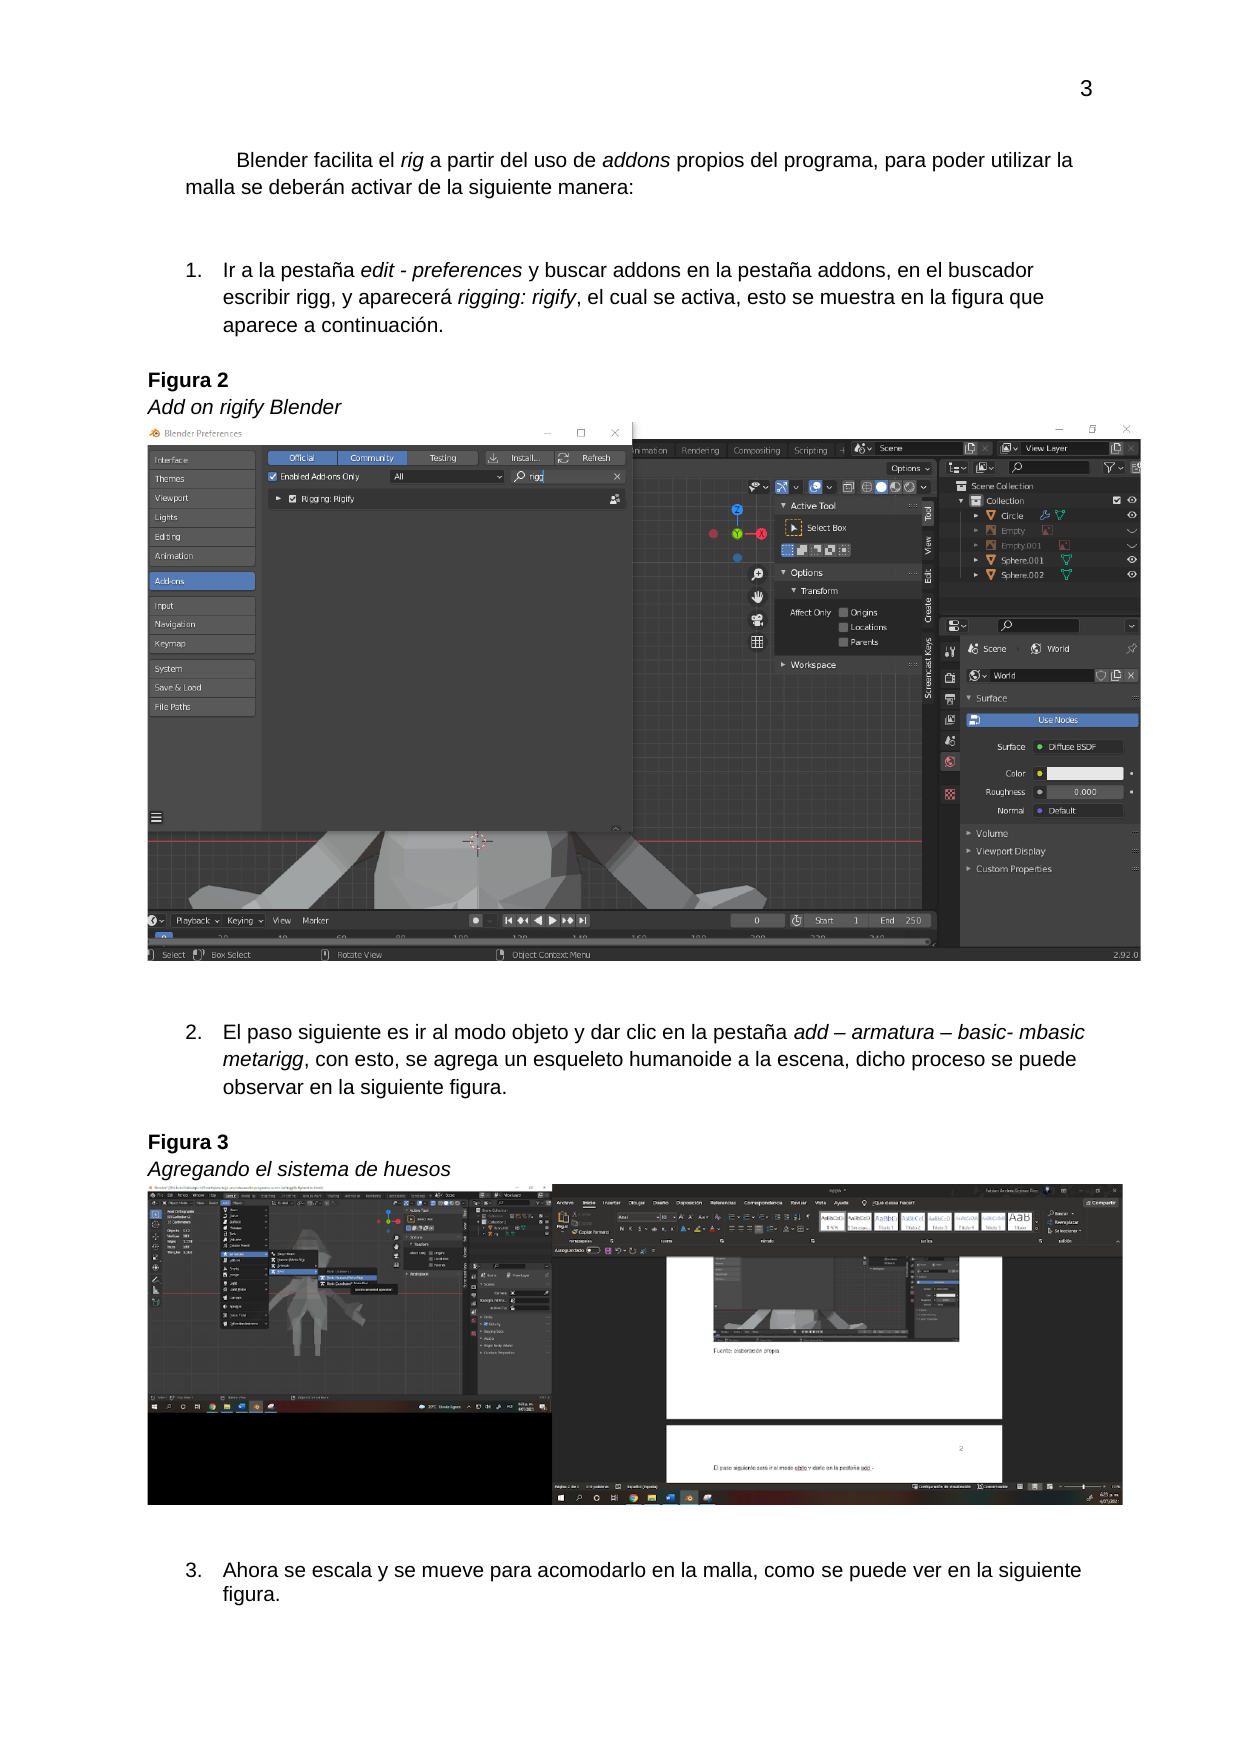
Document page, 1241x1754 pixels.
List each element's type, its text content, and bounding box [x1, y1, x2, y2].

text Add on rigify Blender [148, 395, 1092, 419]
text Figura 2 [148, 368, 1092, 392]
text Figura 3 [148, 1129, 1092, 1153]
list Ir a la pestaña edit - preferences y buscar addons en la pestaña addons, en el buscador escribir rigg, y aparecerá rigging: rigify, el cual se activa, esto se muestra en la figura que aparece a continuación. [185, 258, 1092, 337]
list Ahora se escala y se mueve para acomodarlo en la malla, como se puede ver en la siguiente figura. [185, 1558, 1092, 1606]
picture [147, 422, 1141, 961]
text Agregando el sistema de huesos [148, 1157, 1092, 1181]
list El paso siguiente es ir al modo objeto y dar clic en la pestaña add – armatura – basic- mbasic metarigg, con esto, se agrega un esqueleto humanoide a la escena, dicho proceso se puede observar en la siguiente figura. [185, 1019, 1092, 1098]
picture [147, 1184, 1123, 1505]
text Blender facilita el rig a partir del uso de addons propios del programa, para poder utilizar la malla se deberán activar de la siguiente manera: [185, 148, 1092, 199]
